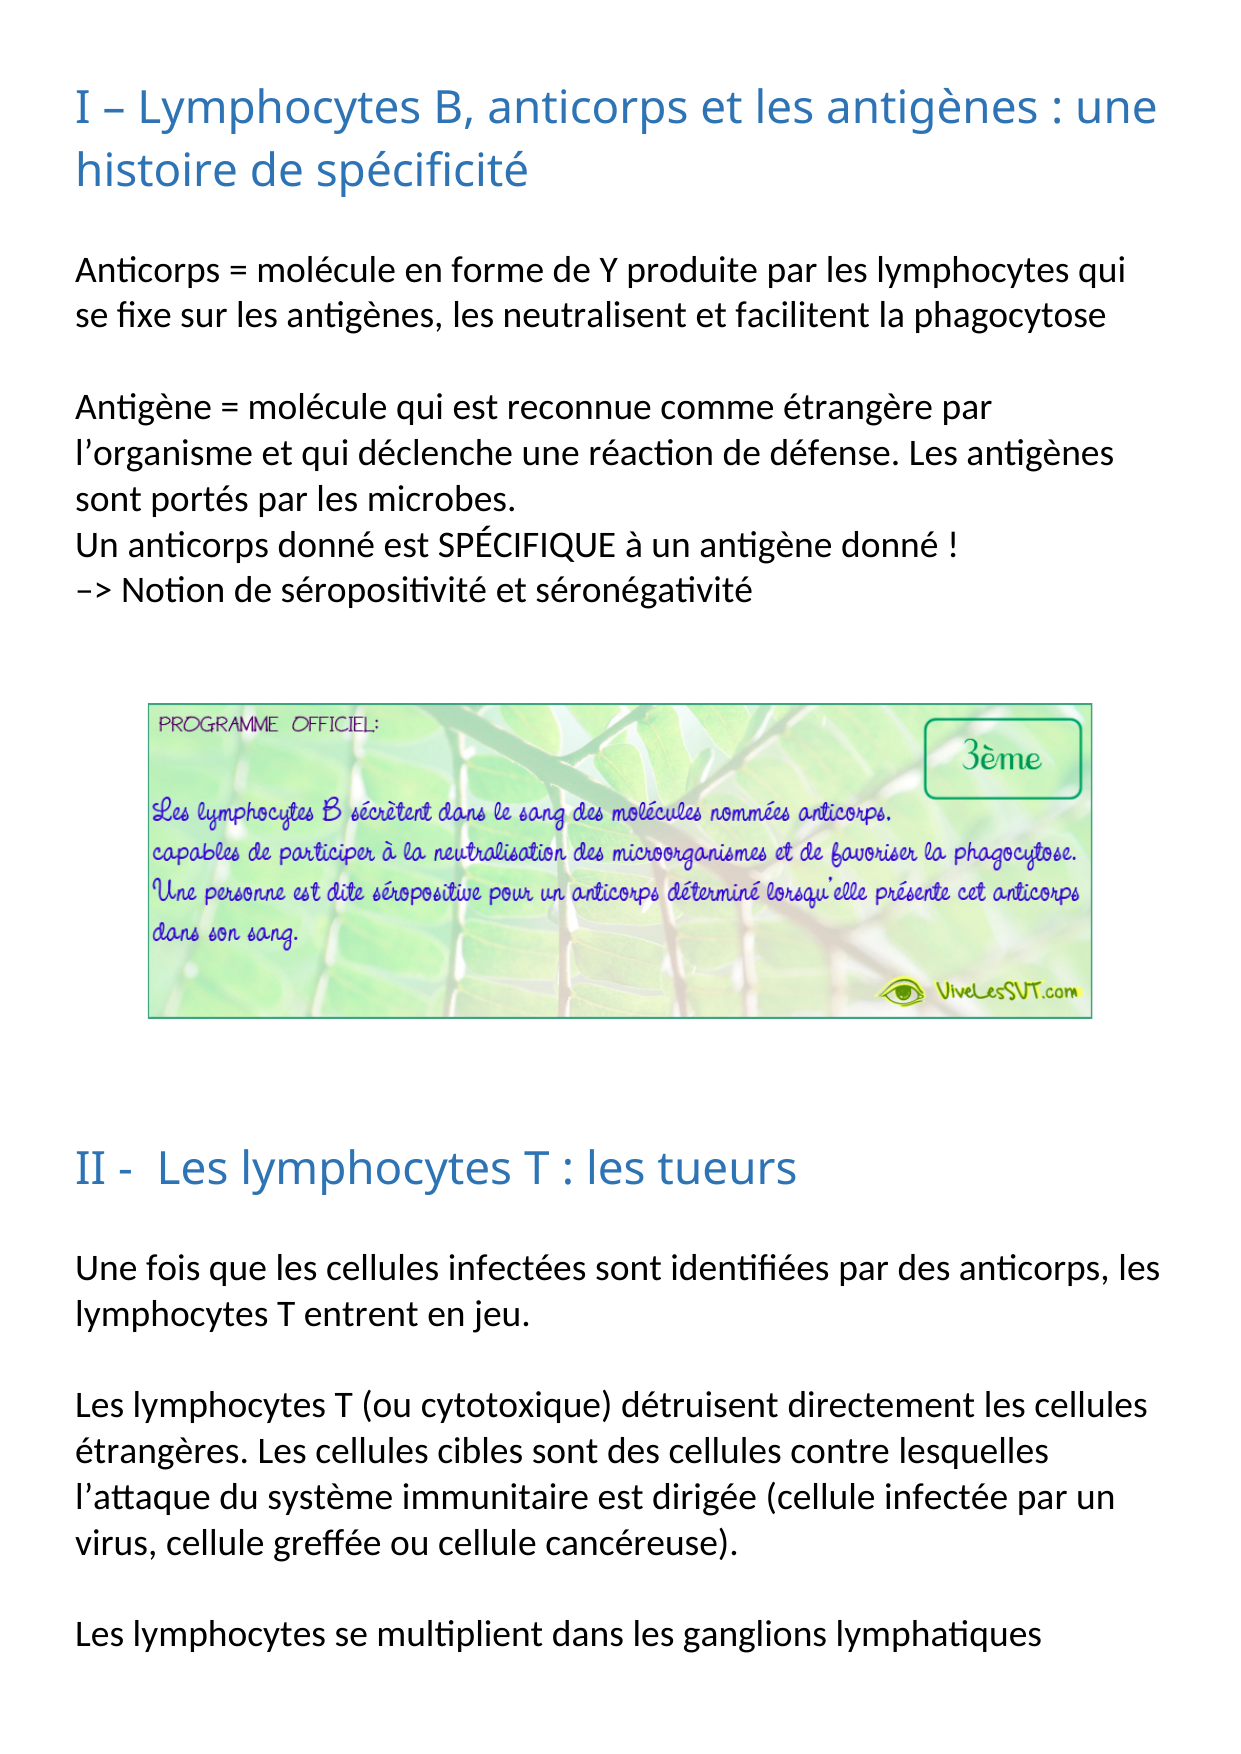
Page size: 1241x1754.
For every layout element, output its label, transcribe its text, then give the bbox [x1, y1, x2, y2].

text Les lymphocytes se multiplient dans les ganglions lymphatiques [75, 1610, 1165, 1656]
subtitle II - Les lymphocytes T : les tueurs [75, 1135, 1165, 1198]
subtitle I – Lymphocytes B, anticorps et les antigènes : une histoire de spécificité [75, 75, 1165, 200]
text Un anticorps donné est SPÉCIFIQUE à un antigène donné ! [75, 521, 1165, 566]
text –> Notion de séropositivité et séronégativité [75, 566, 1165, 612]
text Anticorps = molécule en forme de Y produite par les lymphocytes qui se fixe sur les antigènes, les neutralisent et facilitent la phagocytose [75, 246, 1165, 337]
picture [147, 703, 1093, 1019]
text Antigène = molécule qui est reconnue comme étrangère par l’organisme et qui déclenche une réaction de défense. Les antigènes sont portés par les microbes. [75, 383, 1165, 521]
text Une fois que les cellules infectées sont identifiées par des anticorps, les lymphocytes T entrent en jeu. [75, 1244, 1165, 1335]
text Les lymphocytes T (ou cytotoxique) détruisent directement les cellules étrangères. Les cellules cibles sont des cellules contre lesquelles l’attaque du système immunitaire est dirigée (cellule infectée par un virus, cellule greffée ou cellule cancéreuse). [75, 1381, 1165, 1564]
